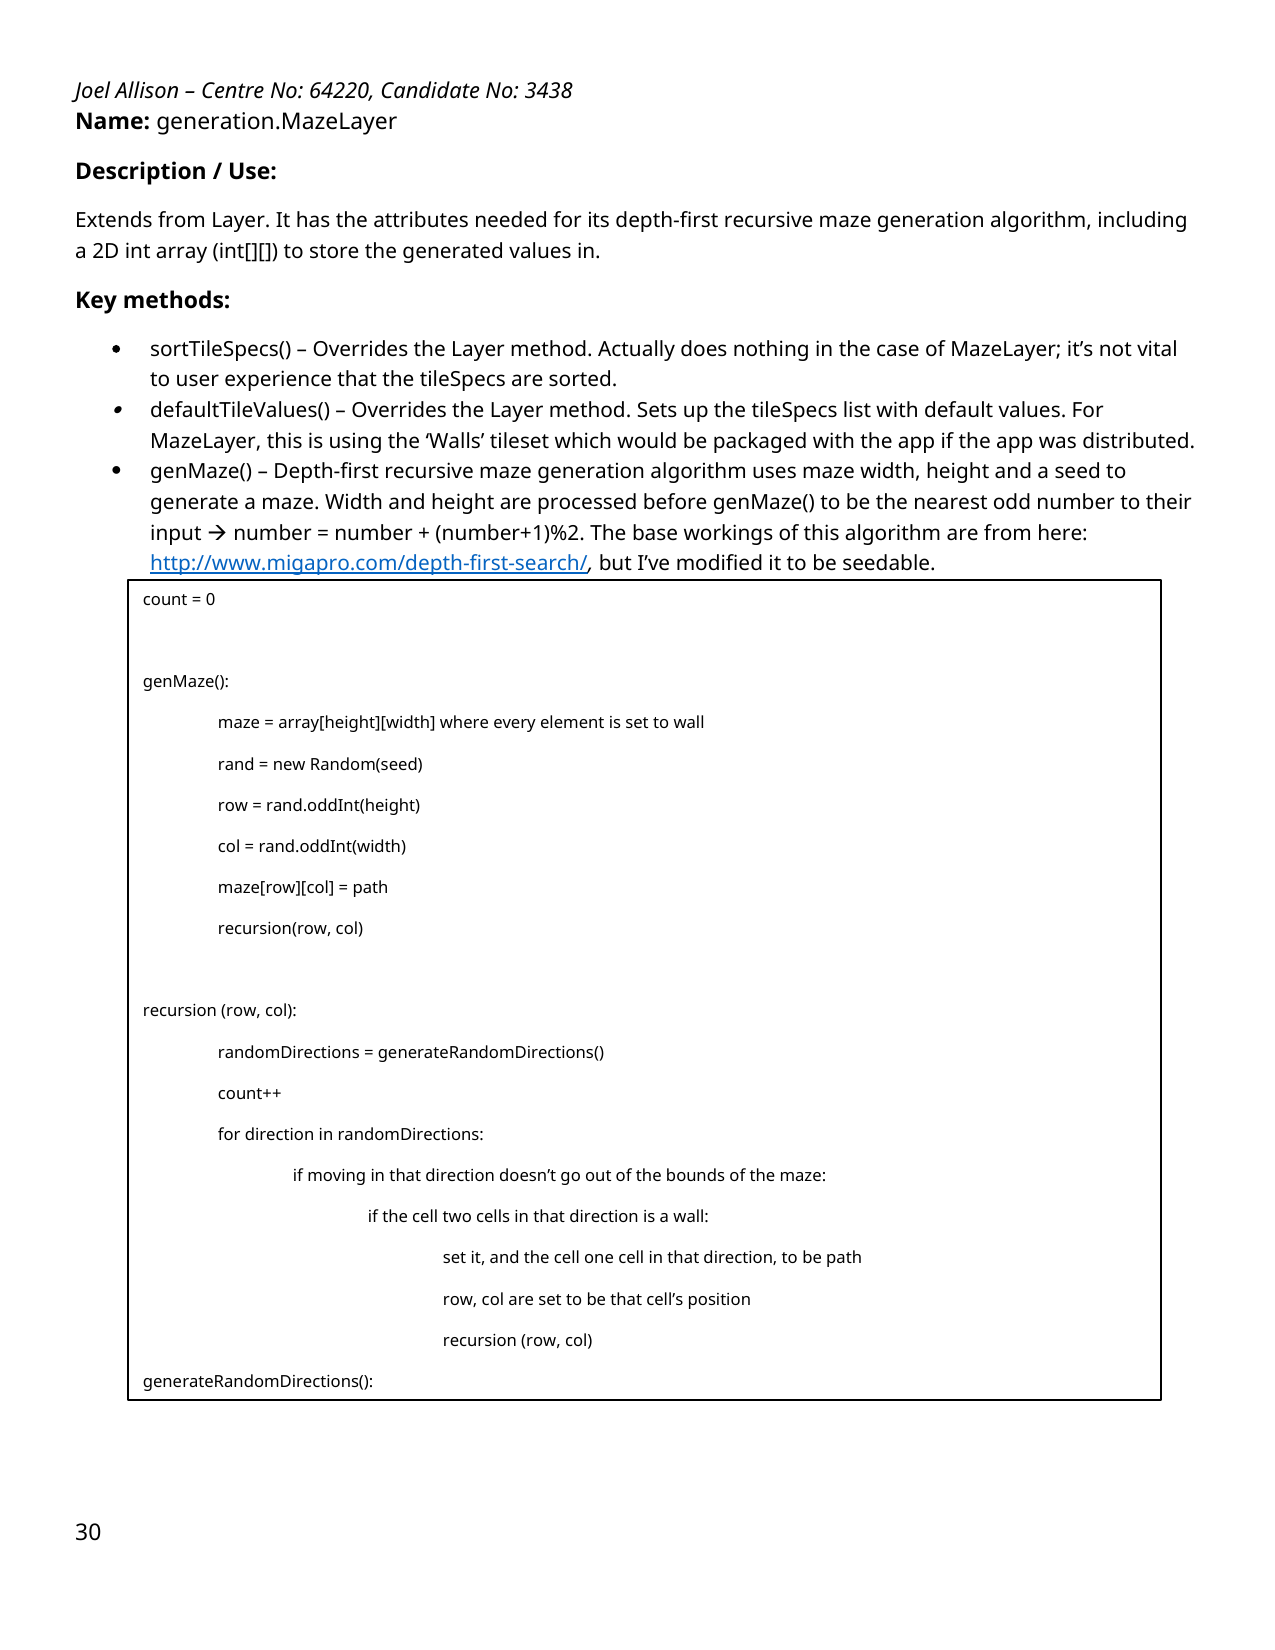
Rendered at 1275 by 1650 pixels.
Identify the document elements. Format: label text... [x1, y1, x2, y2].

text Description / Use: [75, 155, 1200, 186]
list genMaze() – Depth-first recursive maze generation algorithm uses maze width, height and a seed to generate a maze. Width and height are processed before genMaze() to be the nearest odd number to their input number = number + (number+1)%2. The base workings of this algorithm are from here: http://www.migapro.com/depth-first-search/, but I’ve modified it to be seedable. [112, 456, 1200, 577]
text Name: generation.MazeLayer [75, 105, 1200, 136]
text Extends from Layer. It has the attributes needed for its depth-first recursive maze generation algorithm, including a 2D int array (int[][]) to store the generated values in. [75, 206, 1200, 265]
text Key methods: [75, 283, 1200, 315]
list sortTileSpecs() – Overrides the Layer method. Actually does nothing in the case of MazeLayer; it’s not vital to user experience that the tileSpecs are sorted. [112, 334, 1200, 393]
list defaultTileValues() – Overrides the Layer method. Sets up the tileSpecs list with default values. For MazeLayer, this is using the ‘Walls’ tileset which would be packaged with the app if the app was distributed. [112, 395, 1200, 454]
